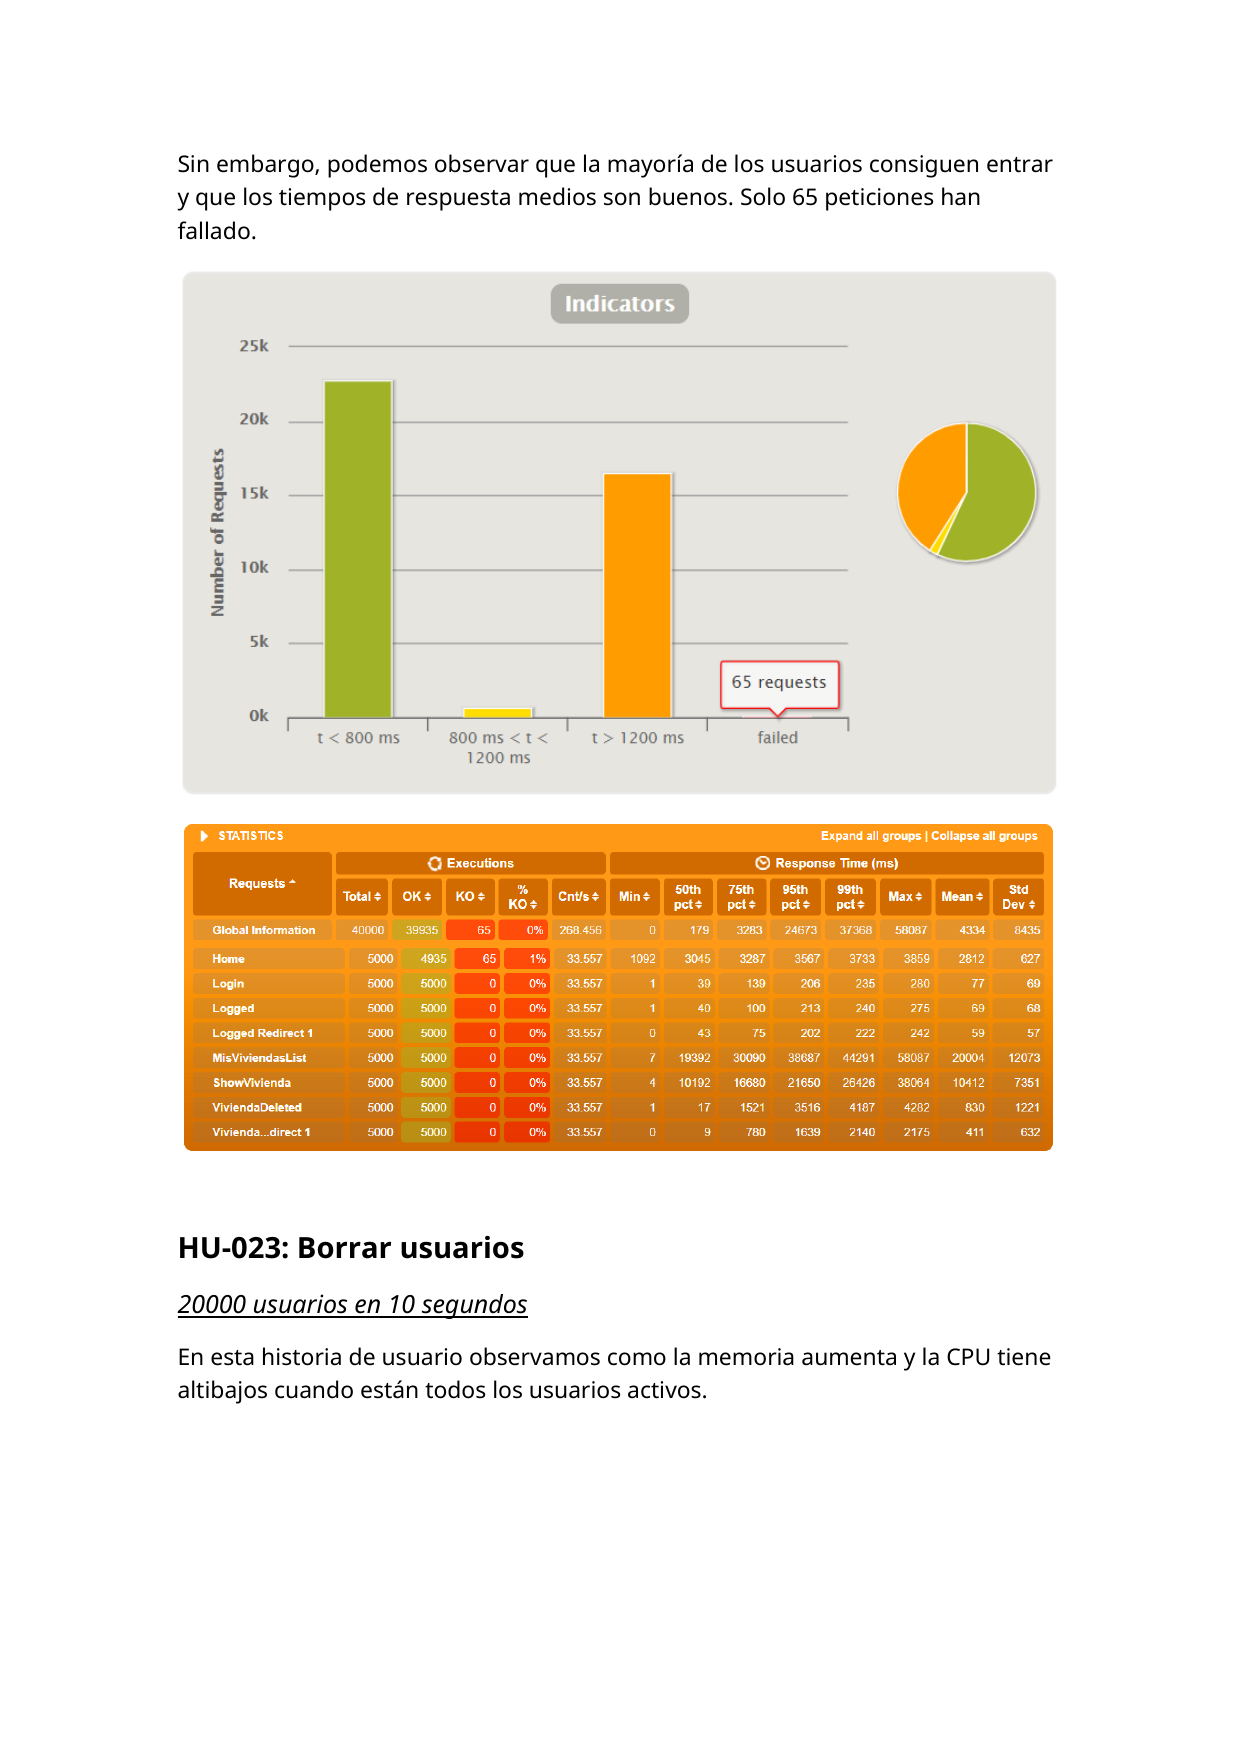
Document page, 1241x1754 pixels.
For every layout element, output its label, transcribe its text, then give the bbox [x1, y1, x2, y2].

text En esta historia de usuario observamos como la memoria aumenta y la CPU tiene altibajos cuando están todos los usuarios activos. [177, 1340, 1063, 1405]
picture [177, 265, 1063, 802]
text 20000 usuarios en 10 segundos [177, 1287, 1063, 1321]
text HU-023: Borrar usuarios [177, 1227, 1063, 1267]
text Sin embargo, podemos observar que la mayoría de los usuarios consiguen entrar y que los tiempos de respuesta medios son buenos. Solo 65 peticiones han fallado. [177, 148, 1063, 246]
picture [177, 820, 1063, 1156]
